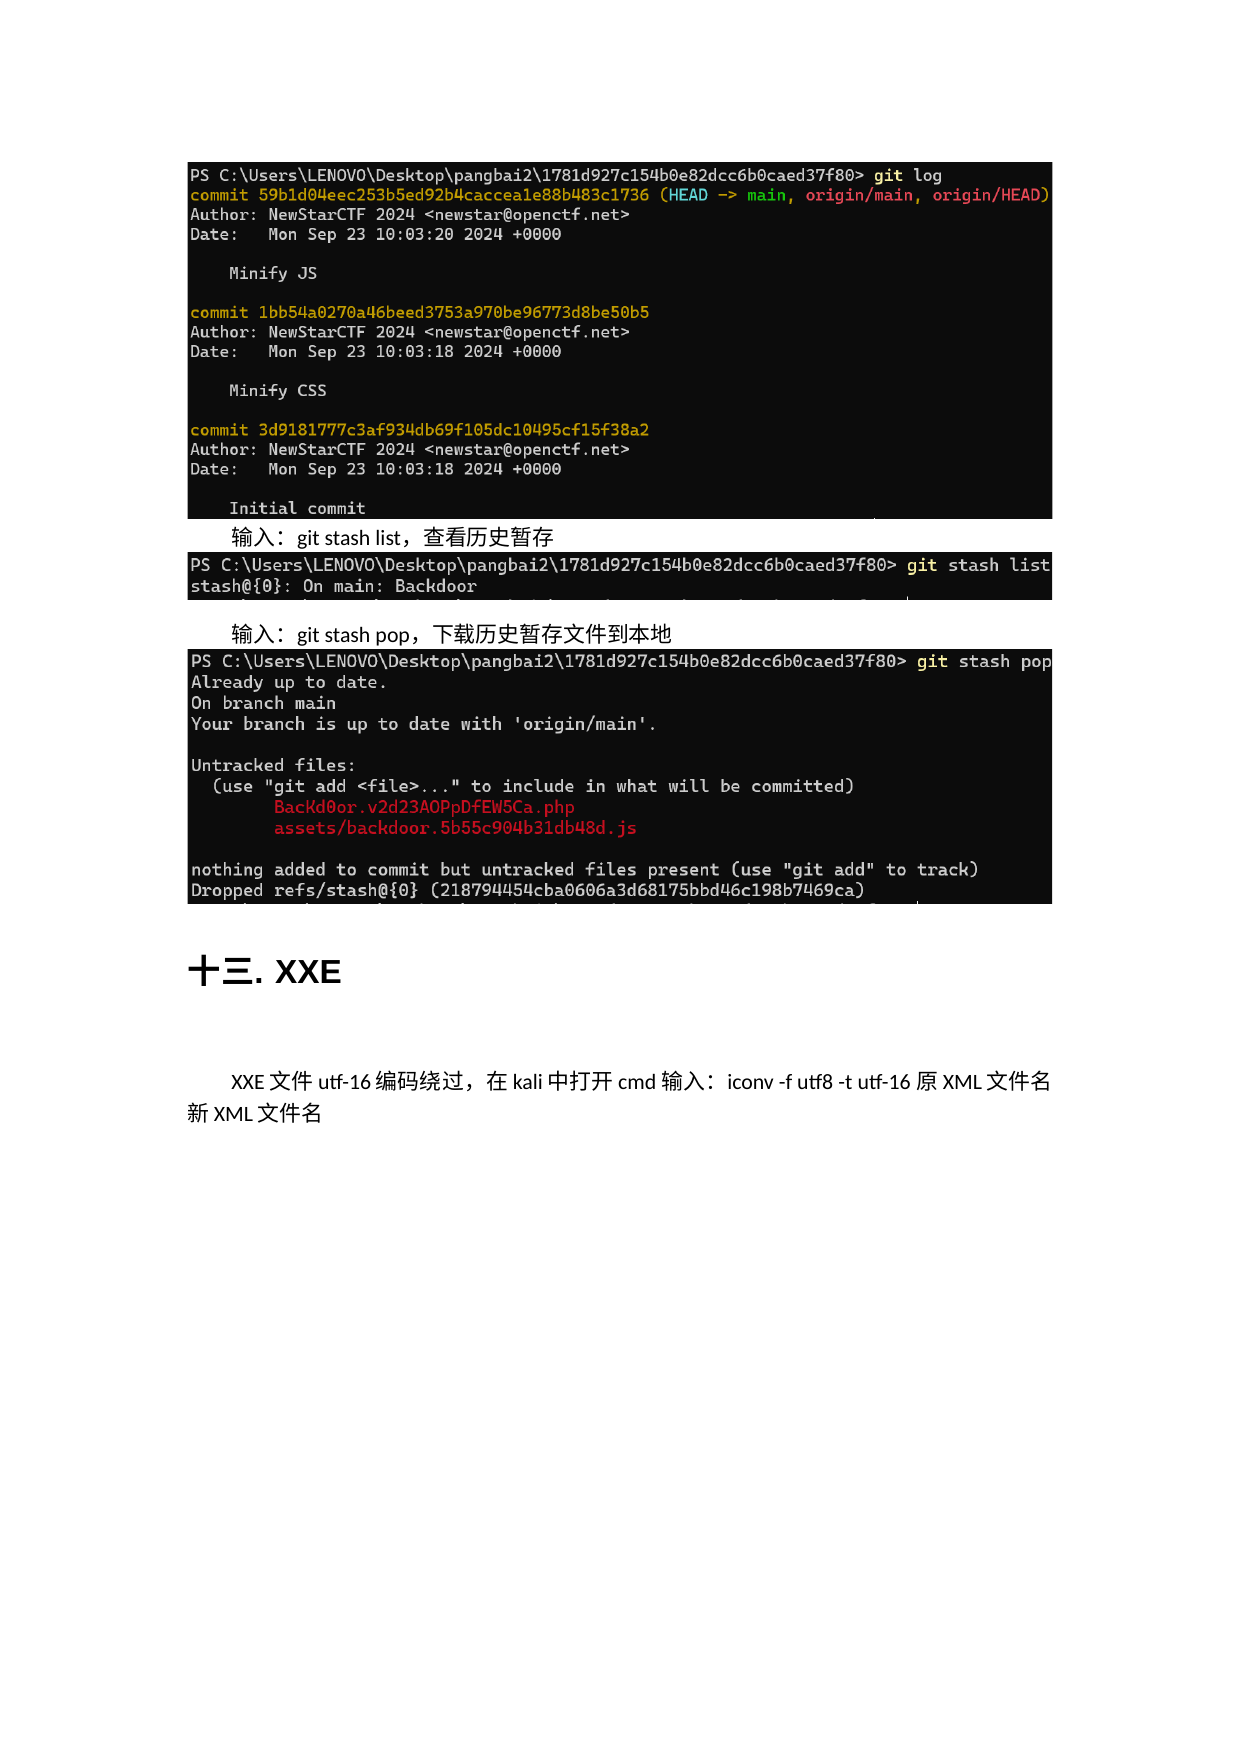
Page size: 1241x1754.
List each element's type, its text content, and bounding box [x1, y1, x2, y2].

text XXE文件utf-16编码绕过，在kali中打开cmd输入：iconv -f utf8 -t utf-16 原XML文件名 新XML文件名 [187, 1063, 1053, 1128]
list 输入：git stash pop，下载历史暂存文件到本地 [187, 617, 1053, 649]
picture [187, 649, 1053, 904]
subtitle XXE [187, 937, 1053, 1002]
list 输入：git stash list，查看历史暂存 [187, 519, 1053, 552]
picture [187, 552, 1053, 600]
picture [187, 162, 1053, 519]
